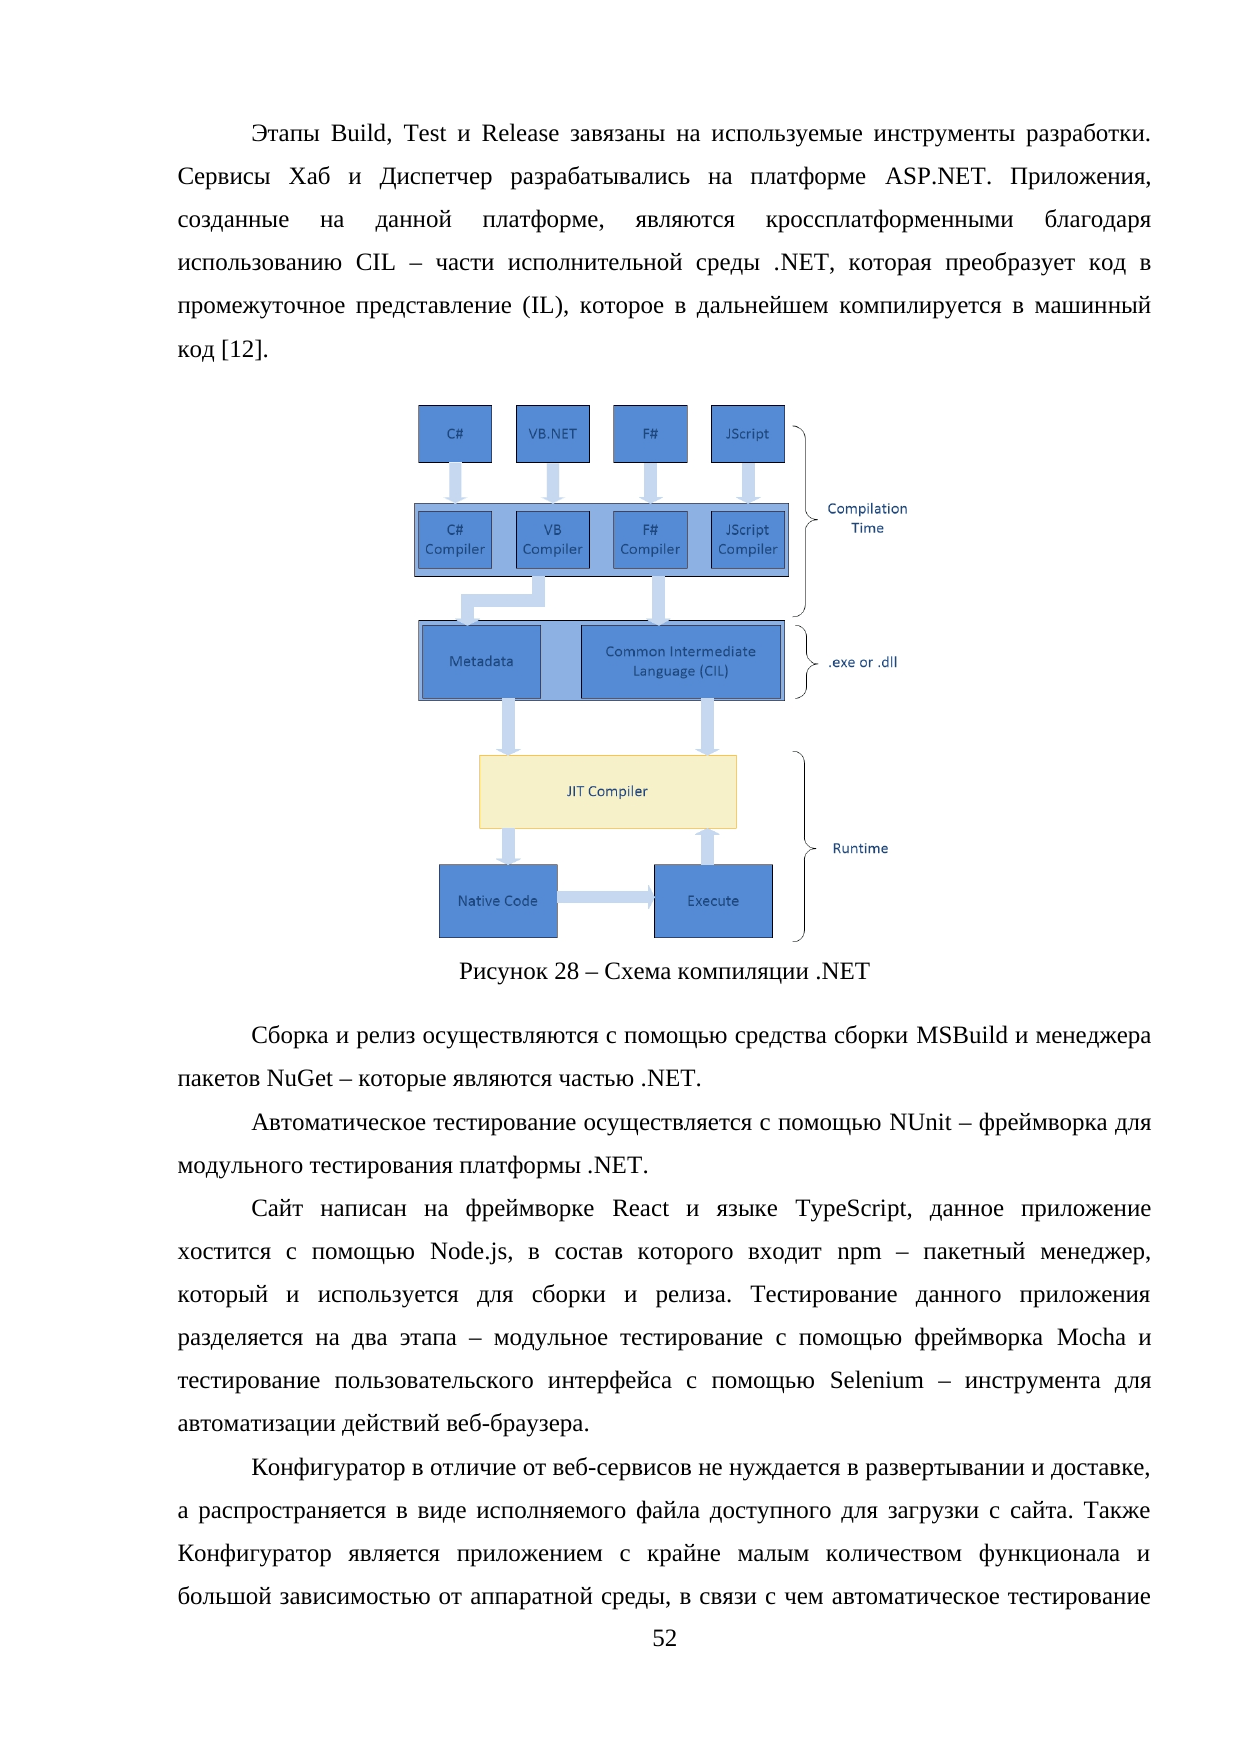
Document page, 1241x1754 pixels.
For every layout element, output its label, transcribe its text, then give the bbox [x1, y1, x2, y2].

text Автоматическое тестирование осуществляется с помощью NUnit – фреймворка для модульного тестирования платформы .NET. [177, 1107, 1152, 1178]
text Этапы Build, Test и Release завязаны на используемые инструменты разработки. Сервисы Хаб и Диспетчер разрабатывались на платформе ASP.NET. Приложения, созданные на данной платформе, являются кроссплатформенными благодаря использованию CIL – части исполнительной среды .NET, которая преобразует код в промежуточное представление (IL), которое в дальнейшем компилируется в машинный код [12]. [177, 118, 1152, 362]
picture [414, 405, 915, 942]
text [177, 1452, 1152, 1610]
text Сайт написан на фреймворке React и языке TypeScript, данное приложение хостится с помощью Node.js, в состав которого входит npm – пакетный менеджер, который и используется для сборки и релиза. Тестирование данного приложения разделяется на два этапа – модульное тестирование с помощью фреймворка Mocha и тестирование пользовательского интерфейса с помощью Selenium – инструмента для автоматизации действий веб-браузера. [177, 1193, 1152, 1437]
text Рисунок 28 – Схема компиляции .NET [177, 956, 1152, 985]
text Сборка и релиз осуществляются с помощью средства сборки MSBuild и менеджера пакетов NuGet – которые являются частью .NET. [177, 1020, 1152, 1092]
